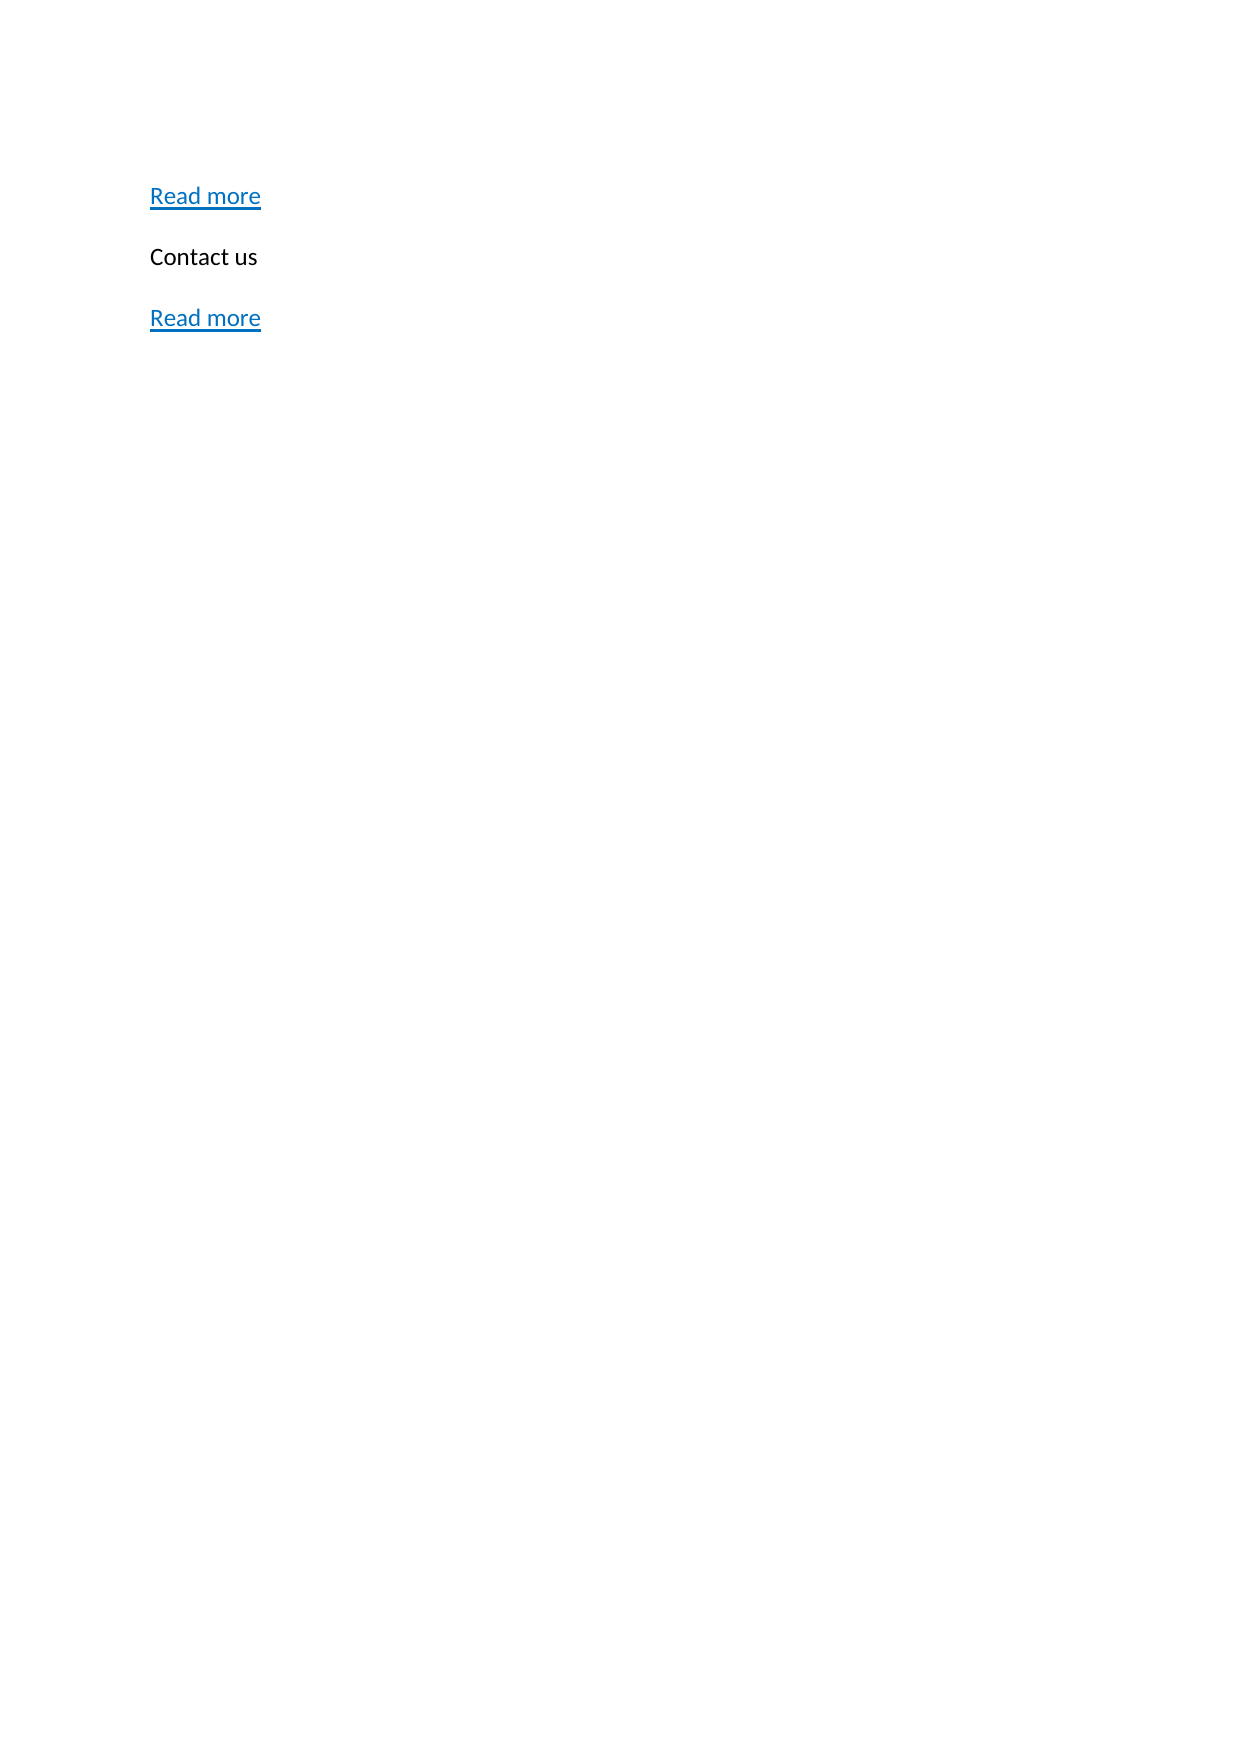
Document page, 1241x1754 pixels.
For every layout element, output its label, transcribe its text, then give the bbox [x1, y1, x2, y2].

text Read more [150, 303, 1090, 333]
text Contact us [150, 242, 1090, 272]
text Read more [150, 181, 1090, 211]
